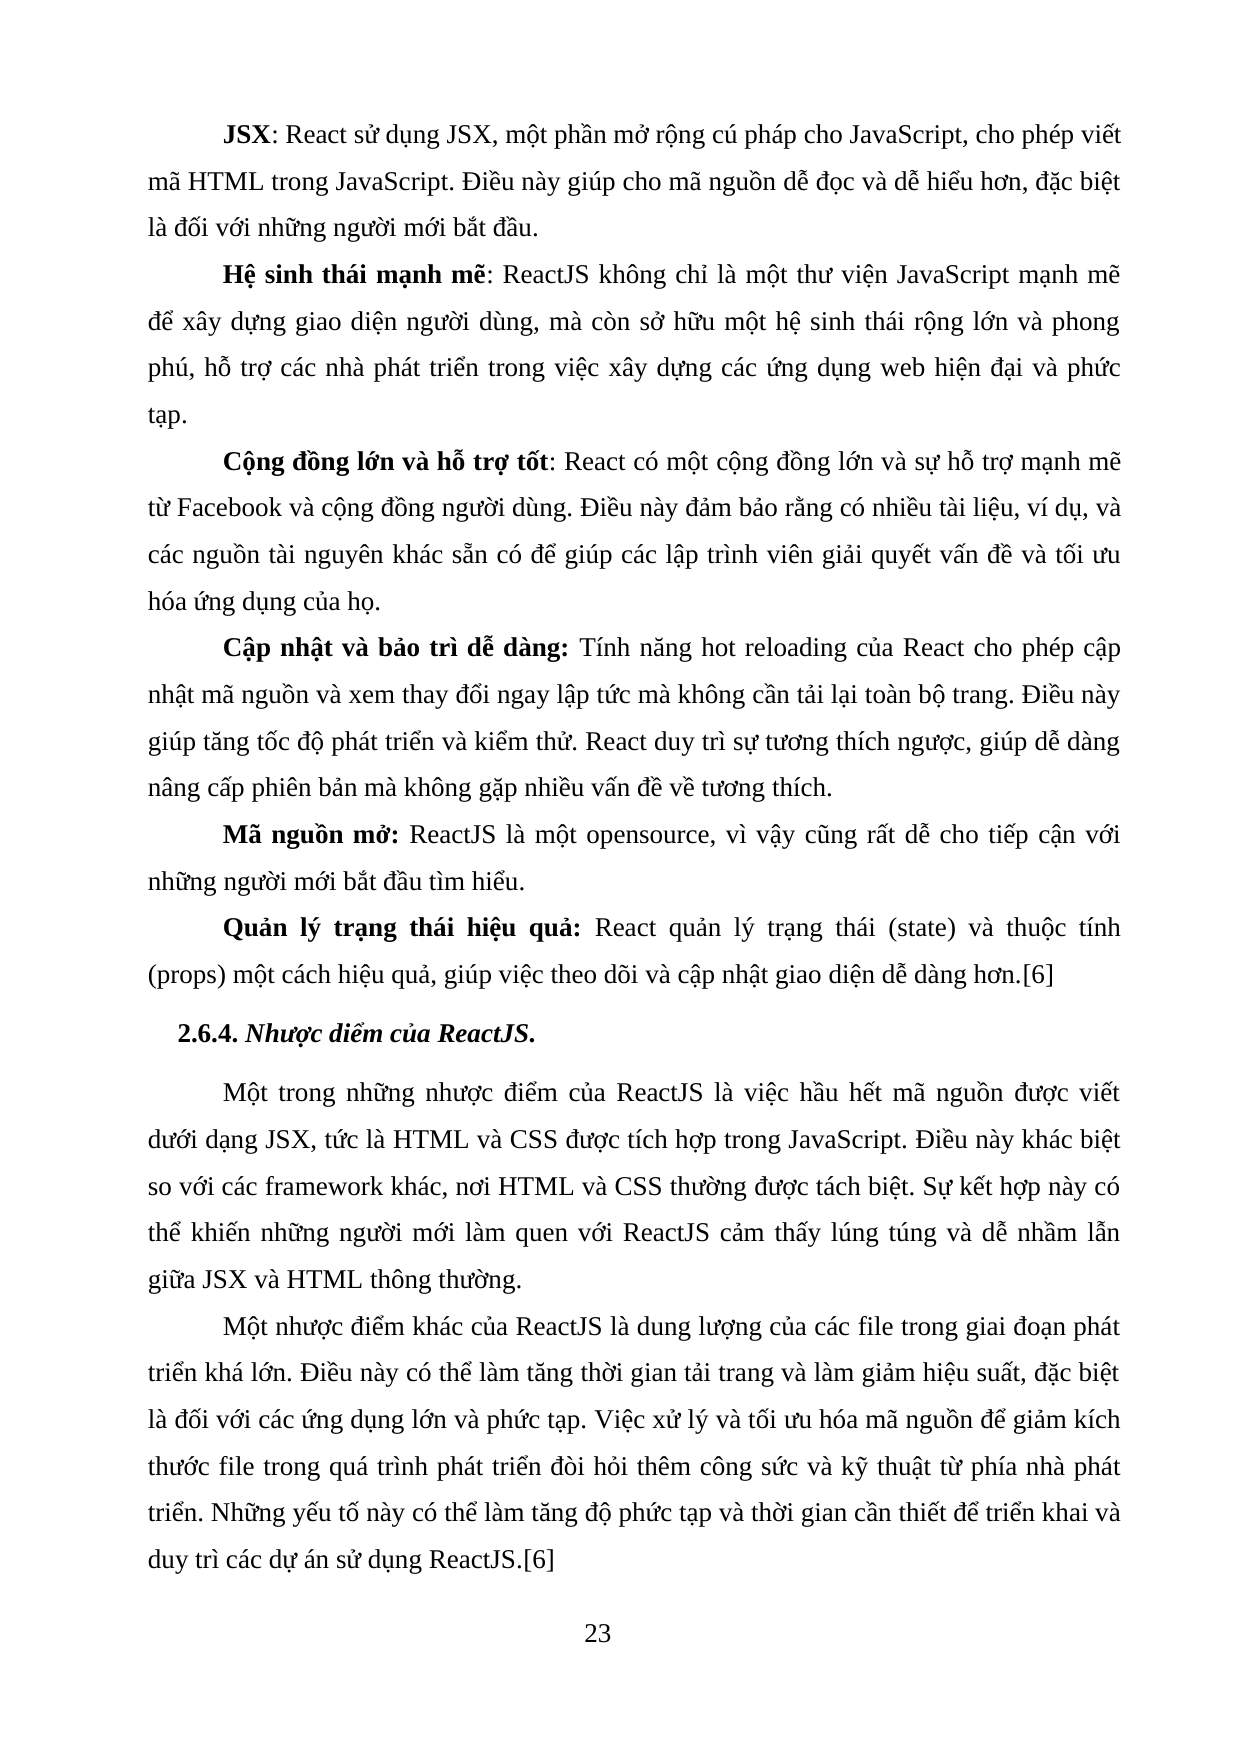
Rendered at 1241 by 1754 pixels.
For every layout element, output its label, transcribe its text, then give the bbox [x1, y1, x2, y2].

text Cộng đồng lớn và hỗ trợ tốt: React có một cộng đồng lớn và sự hỗ trợ mạnh mẽ từ Facebook và cộng đồng người dùng. Điều này đảm bảo rằng có nhiều tài liệu, ví dụ, và các nguồn tài nguyên khác sẵn có để giúp các lập trình viên giải quyết vấn đề và tối ưu hóa ứng dụng của họ. [148, 445, 1122, 616]
text JSX: React sử dụng JSX, một phần mở rộng cú pháp cho JavaScript, cho phép viết mã HTML trong JavaScript. Điều này giúp cho mã nguồn dễ đọc và dễ hiểu hơn, đặc biệt là đối với những người mới bắt đầu. [148, 118, 1122, 243]
subtitle Nhược diểm của ReactJS. [177, 1017, 1122, 1048]
text Hệ sinh thái mạnh mẽ: ReactJS không chỉ là một thư viện JavaScript mạnh mẽ để xây dựng giao diện người dùng, mà còn sở hữu một hệ sinh thái rộng lớn và phong phú, hỗ trợ các nhà phát triển trong việc xây dựng các ứng dụng web hiện đại và phức tạp. [148, 258, 1122, 429]
text Quản lý trạng thái hiệu quả: React quản lý trạng thái (state) và thuộc tính (props) một cách hiệu quả, giúp việc theo dõi và cập nhật giao diện dễ dàng hơn.[6] [148, 911, 1122, 989]
text Một trong những nhược điểm của ReactJS là việc hầu hết mã nguồn được viết dưới dạng JSX, tức là HTML và CSS được tích hợp trong JavaScript. Điều này khác biệt so với các framework khác, nơi HTML và CSS thường được tách biệt. Sự kết hợp này có thể khiến những người mới làm quen với ReactJS cảm thấy lúng túng và dễ nhầm lẫn giữa JSX và HTML thông thường. [148, 1076, 1122, 1294]
text Mã nguồn mở: ReactJS là một opensource, vì vậy cũng rất dễ cho tiếp cận với những người mới bắt đầu tìm hiểu. [148, 818, 1122, 896]
text Cập nhật và bảo trì dễ dàng: Tính năng hot reloading của React cho phép cập nhật mã nguồn và xem thay đổi ngay lập tức mà không cần tải lại toàn bộ trang. Điều này giúp tăng tốc độ phát triển và kiểm thử. React duy trì sự tương thích ngược, giúp dễ dàng nâng cấp phiên bản mà không gặp nhiều vấn đề về tương thích. [148, 631, 1122, 803]
text Một nhược điểm khác của ReactJS là dung lượng của các file trong giai đoạn phát triển khá lớn. Điều này có thể làm tăng thời gian tải trang và làm giảm hiệu suất, đặc biệt là đối với các ứng dụng lớn và phức tạp. Việc xử lý và tối ưu hóa mã nguồn để giảm kích thước file trong quá trình phát triển đòi hỏi thêm công sức và kỹ thuật từ phía nhà phát triển. Những yếu tố này có thể làm tăng độ phức tạp và thời gian cần thiết để triển khai và duy trì các dự án sử dụng ReactJS.[6] [148, 1310, 1122, 1574]
